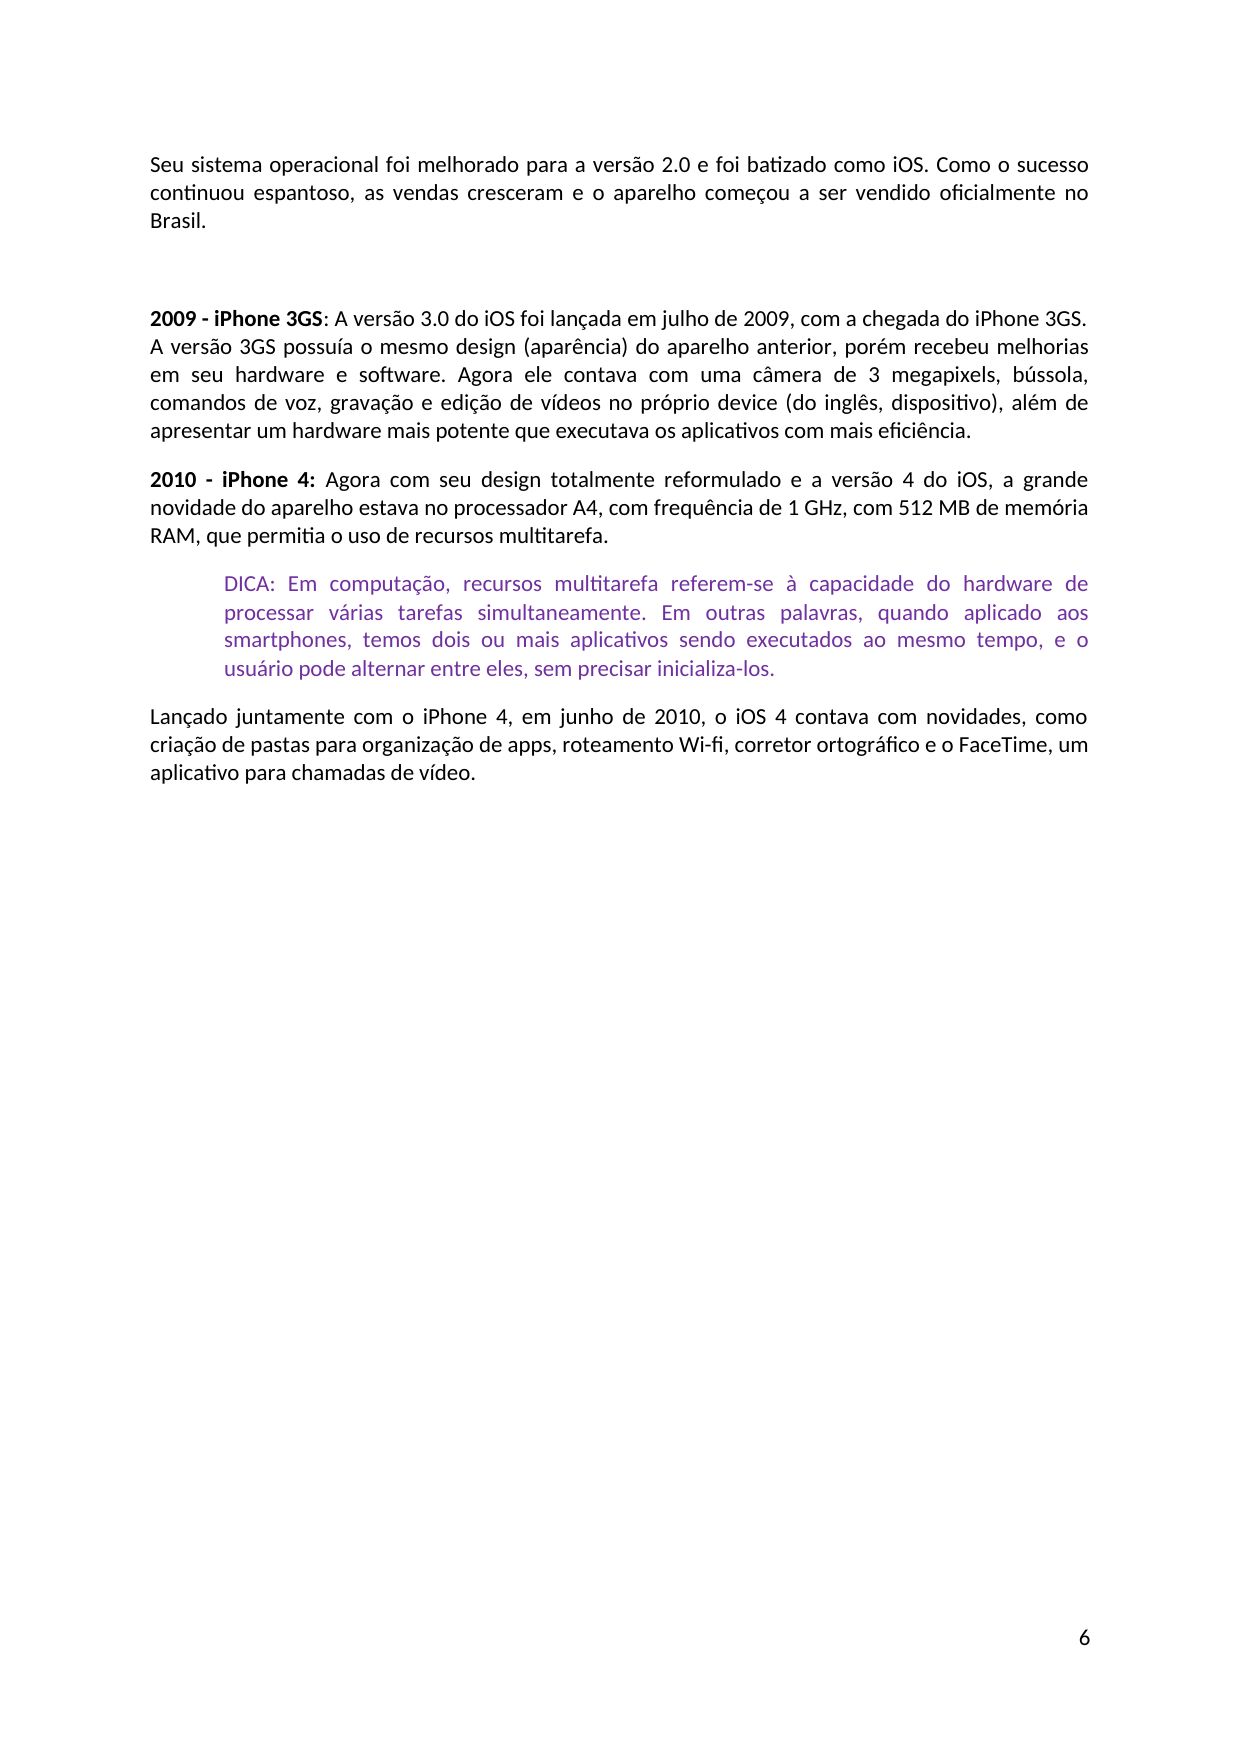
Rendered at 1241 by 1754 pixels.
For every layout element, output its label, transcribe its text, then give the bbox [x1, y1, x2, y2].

text DICA: Em computação, recursos multitarefa referem-se à capacidade do hardware de processar várias tarefas simultaneamente. Em outras palavras, quando aplicado aos smartphones, temos dois ou mais aplicativos sendo executados ao mesmo tempo, e o usuário pode alternar entre eles, sem precisar inicializa-los. [224, 569, 1090, 682]
text Lançado juntamente com o iPhone 4, em junho de 2010, o iOS 4 contava com novidades, como criação de pastas para organização de apps, roteamento Wi-fi, corretor ortográfico e o FaceTime, um aplicativo para chamadas de vídeo. [150, 702, 1090, 787]
text Seu sistema operacional foi melhorado para a versão 2.0 e foi batizado como iOS. Como o sucesso continuou espantoso, as vendas cresceram e o aparelho começou a ser vendido oficialmente no Brasil. [150, 150, 1090, 234]
text 2010 - iPhone 4: Agora com seu design totalmente reformulado e a versão 4 do iOS, a grande novidade do aparelho estava no processador A4, com frequência de 1 GHz, com 512 MB de memória RAM, que permitia o uso de recursos multitarefa. [150, 465, 1090, 549]
text 2009 - iPhone 3GS: A versão 3.0 do iOS foi lançada em julho de 2009, com a chegada do iPhone 3GS. A versão 3GS possuía o mesmo design (aparência) do aparelho anterior, porém recebeu melhorias em seu hardware e software. Agora ele contava com uma câmera de 3 megapixels, bússola, comandos de voz, gravação e edição de vídeos no próprio device (do inglês, dispositivo), além de apresentar um hardware mais potente que executava os aplicativos com mais eficiência. [150, 304, 1090, 444]
